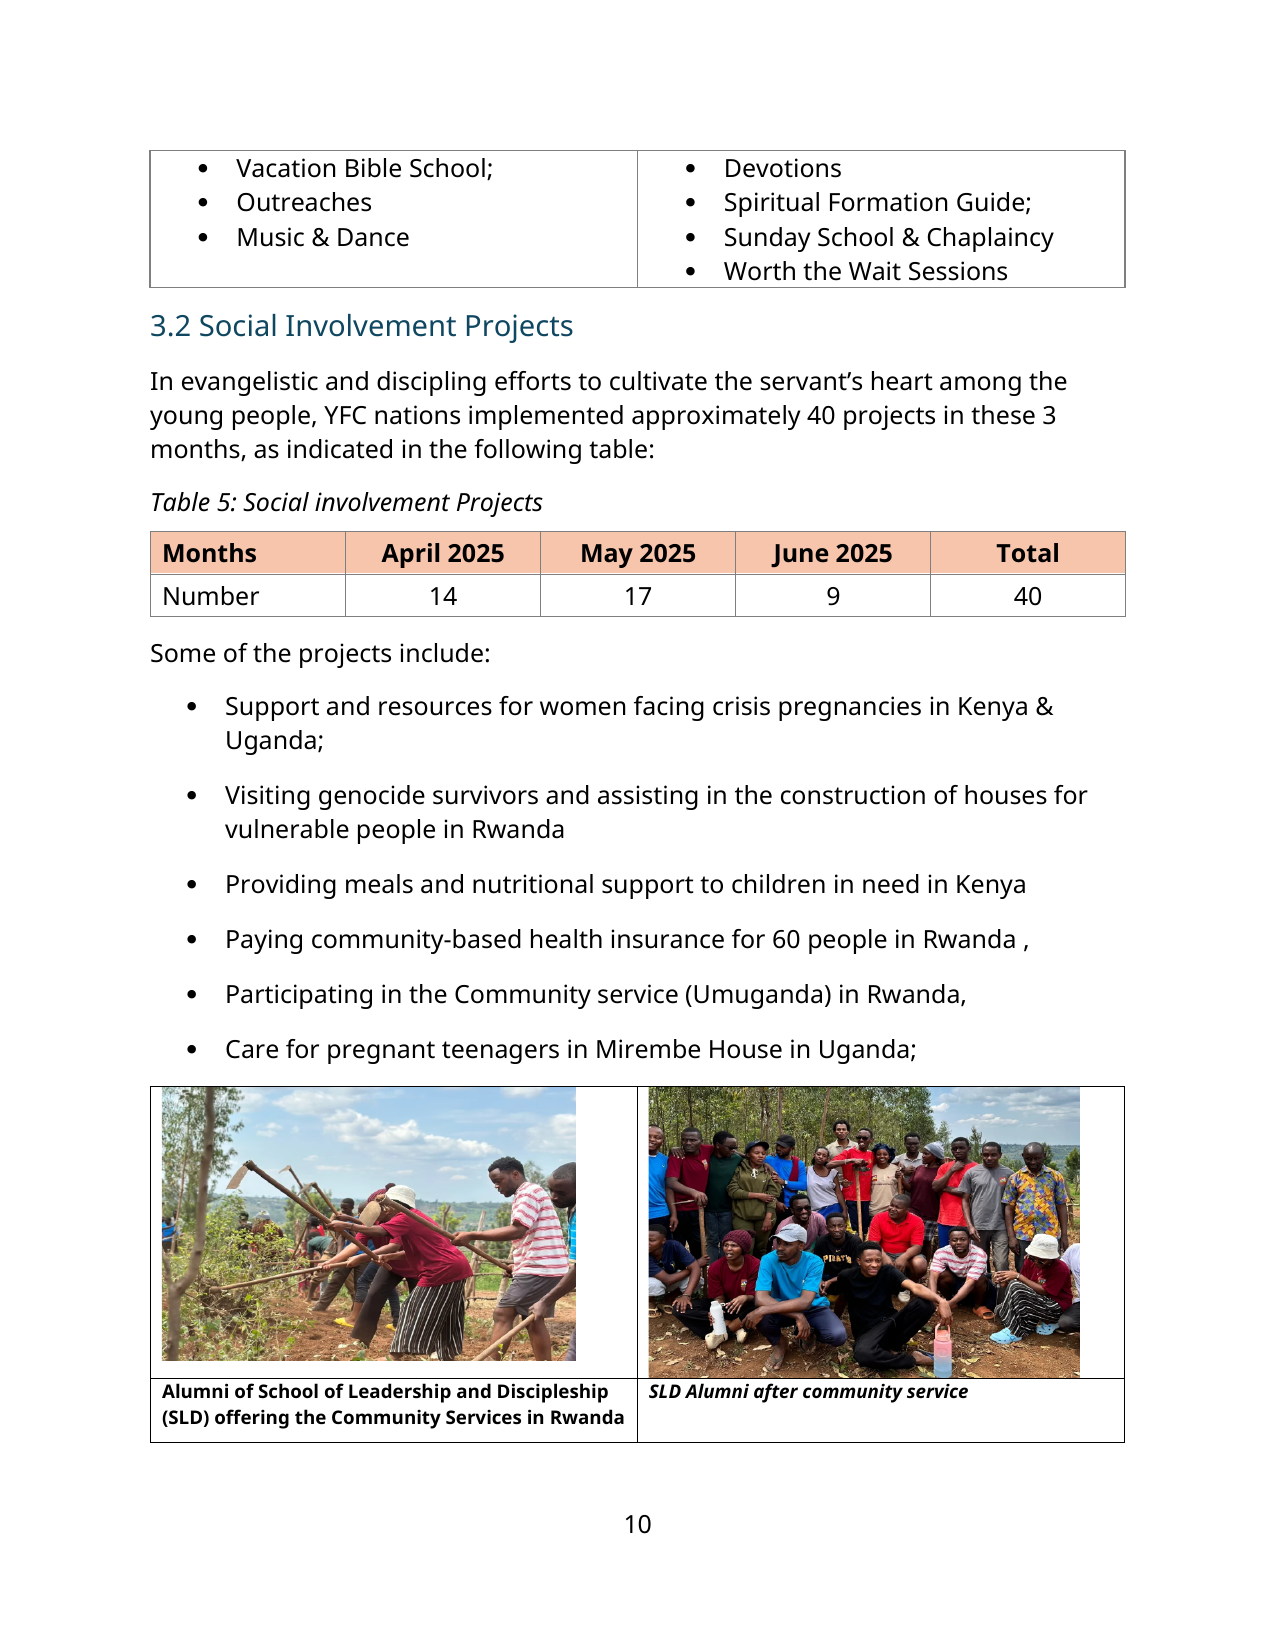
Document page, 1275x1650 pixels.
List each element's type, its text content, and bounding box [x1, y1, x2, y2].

table_cell Number [151, 575, 345, 616]
table_header June 2025 [736, 532, 930, 573]
table_header April 2025 [346, 532, 540, 573]
list Visiting genocide survivors and assisting in the construction of houses for vulnerable people in Rwanda [187, 778, 1125, 846]
table_header Months [151, 532, 345, 573]
table_cell 9 [736, 575, 930, 616]
subtitle 3.2 Social Involvement Projects [150, 305, 1125, 345]
table_cell Alumni of School of Leadership and Discipleship (SLD) offering the Community Services in Rwanda [151, 1379, 637, 1442]
table_header [1080, 1087, 1124, 1378]
table_cell 40 [931, 575, 1125, 616]
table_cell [151, 151, 637, 287]
table_cell 17 [541, 575, 735, 616]
picture [648, 1087, 1080, 1378]
text Table 5: Social involvement Projects [150, 484, 1125, 518]
picture [161, 1087, 576, 1361]
table_header May 2025 [541, 532, 735, 573]
table_header [638, 1087, 648, 1378]
list Paying community-based health insurance for 60 people in Rwanda , [187, 922, 1125, 956]
table_cell SLD Alumni after community service [638, 1379, 1124, 1442]
text In evangelistic and discipling efforts to cultivate the servant’s heart among the young people, YFC nations implemented approximately 40 projects in these 3 months, as indicated in the following table: [150, 363, 1125, 466]
list Support and resources for women facing crisis pregnancies in Kenya & Uganda; [187, 689, 1125, 757]
text Some of the projects include: [150, 636, 1125, 670]
list Participating in the Community service (Umuganda) in Rwanda, [187, 976, 1125, 1011]
table_header [151, 1087, 637, 1378]
table_header Total [931, 532, 1125, 573]
list Providing meals and nutritional support to children in need in Kenya [187, 867, 1125, 901]
table_cell 14 [346, 575, 540, 616]
list Care for pregnant teenagers in Mirembe House in Uganda; [187, 1031, 1125, 1065]
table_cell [638, 151, 1124, 287]
